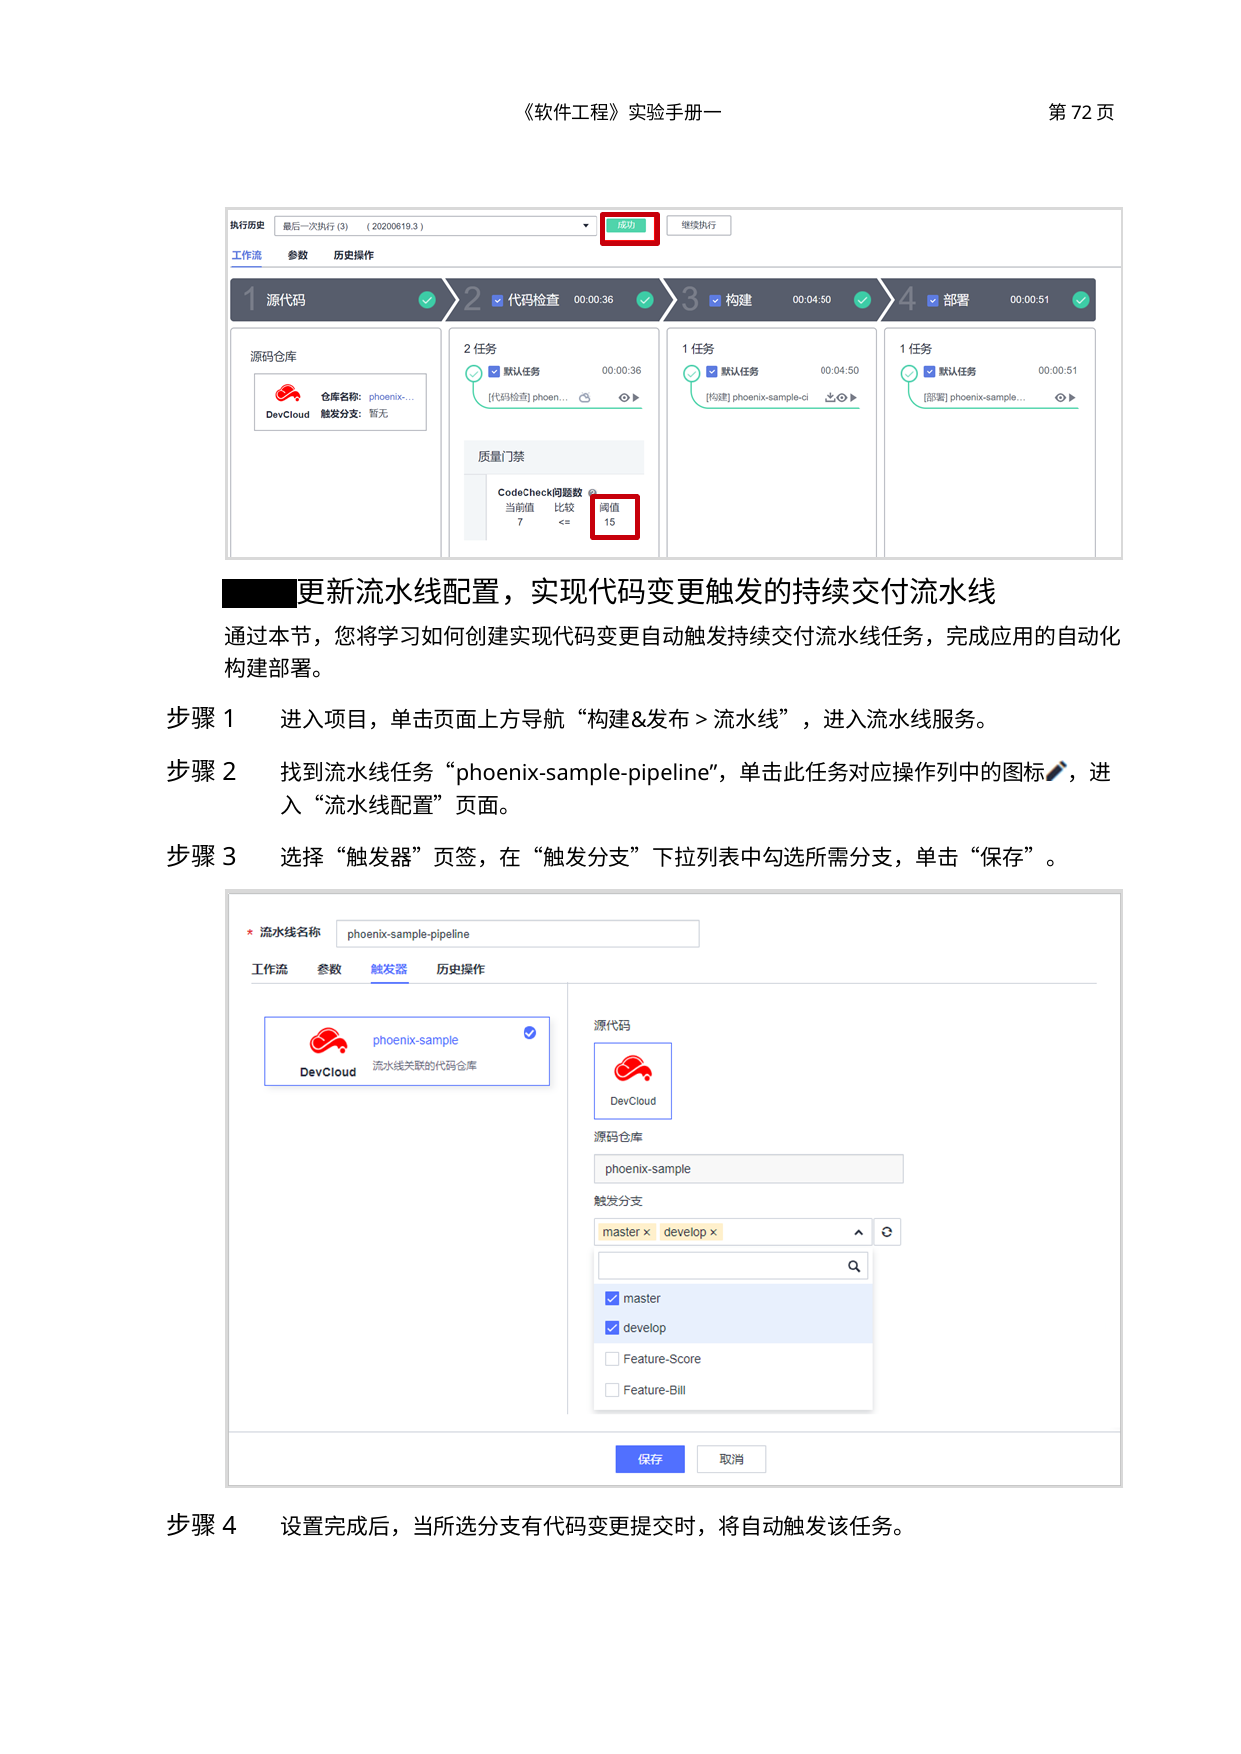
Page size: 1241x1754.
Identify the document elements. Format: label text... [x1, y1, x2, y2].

text 找到流水线任务“phoenix-sample-pipeline”，单击此任务对应操作列中的图标，进入“流水线配置”页面。 [236, 752, 1122, 820]
picture [227, 209, 1121, 558]
text 进入项目，单击页面上方导航“构建&发布 > 流水线”，进入流水线服务。 [236, 699, 1122, 735]
text 设置完成后，当所选分支有代码变更提交时，将自动触发该任务。 [236, 1505, 1122, 1541]
picture [227, 891, 1121, 1486]
picture [1045, 760, 1068, 781]
subtitle 更新流水线配置，实现代码变更触发的持续交付流水线 [222, 568, 1122, 611]
text 选择“触发器”页签，在“触发分支”下拉列表中勾选所需分支，单击“保存”。 [236, 836, 1122, 873]
text 通过本节，您将学习如何创建实现代码变更自动触发持续交付流水线任务，完成应用的自动化构建部署。 [224, 619, 1122, 682]
